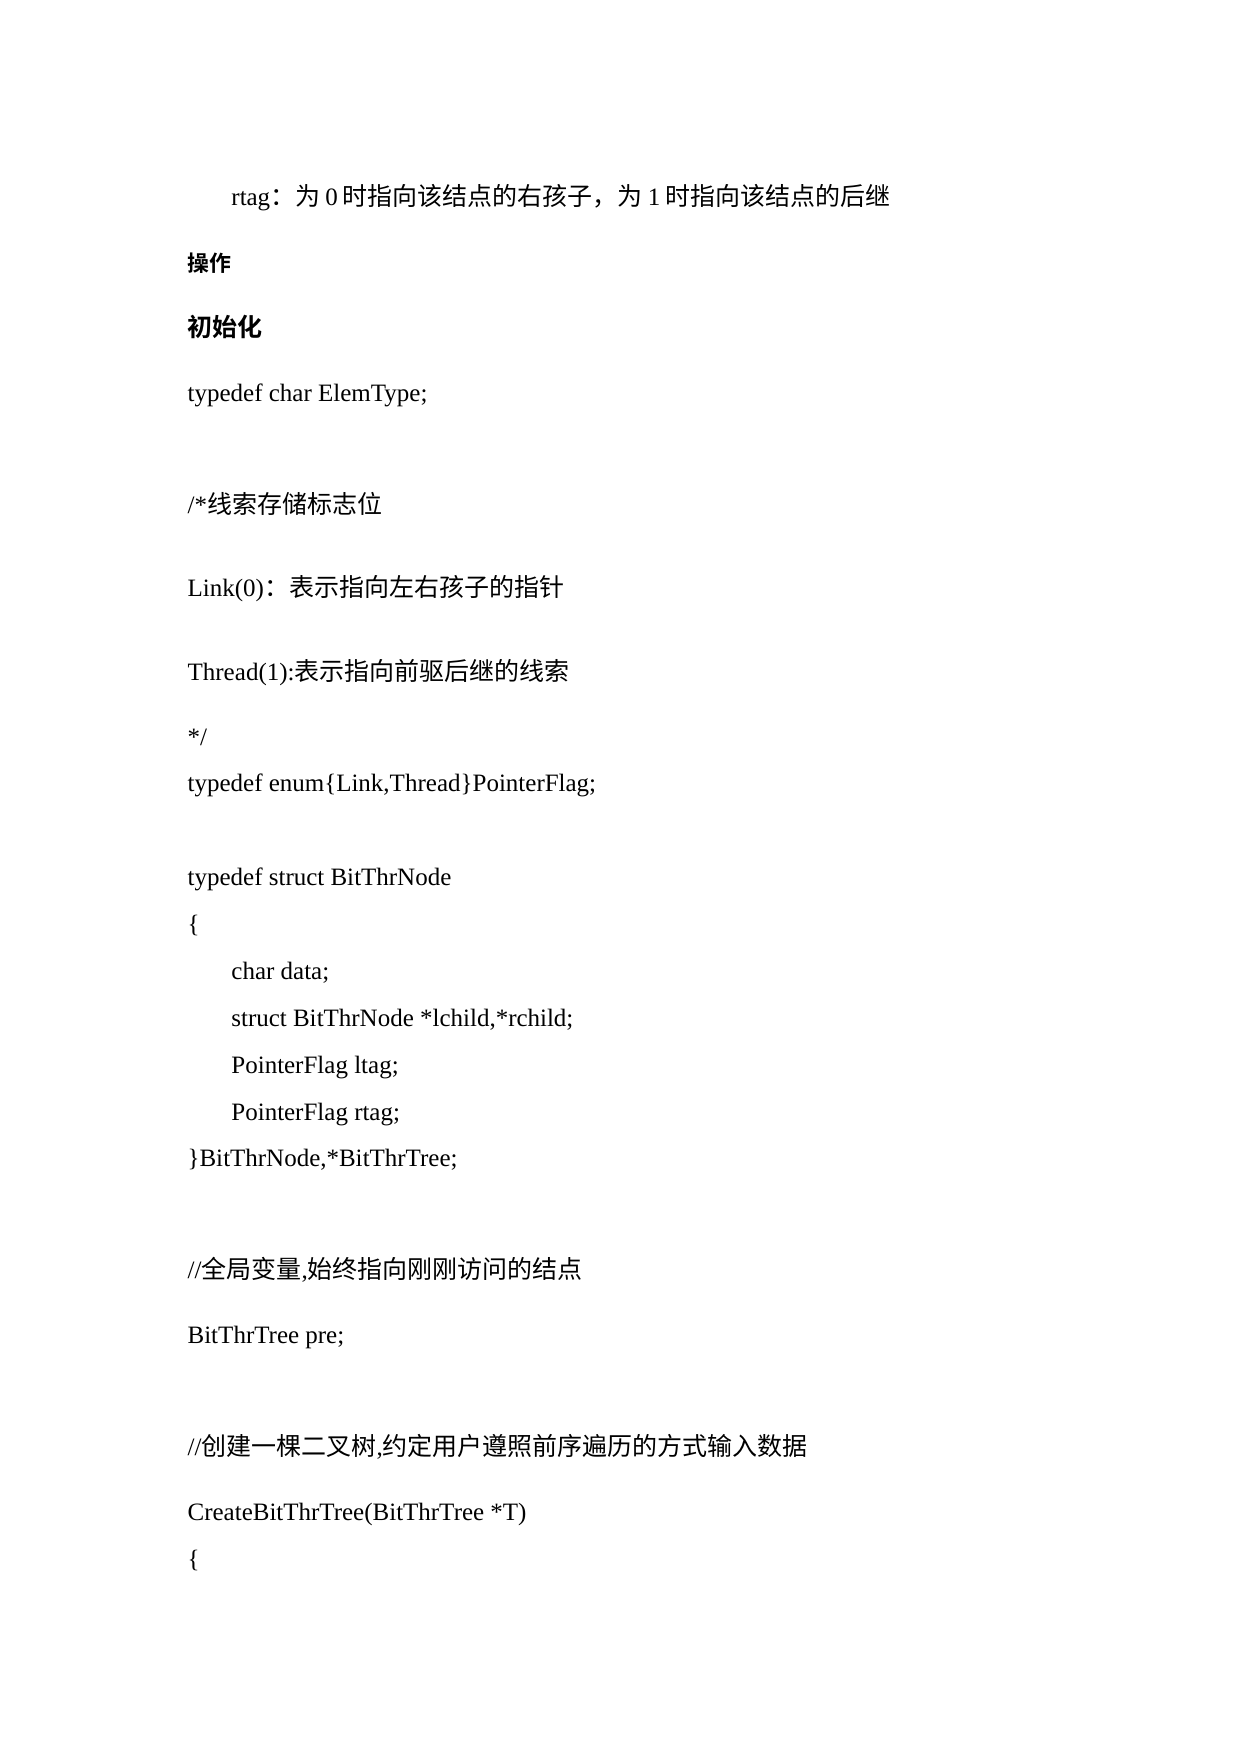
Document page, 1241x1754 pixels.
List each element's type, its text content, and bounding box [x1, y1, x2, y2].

subtitle 初始化 [187, 293, 1053, 358]
text Thread(1):表示指向前驱后继的线索 [187, 637, 1053, 702]
text CreateBitThrTree(BitThrTree *T) [187, 1495, 1053, 1528]
text PointerFlag rtag; [187, 1095, 1053, 1127]
text //全局变量,始终指向刚刚访问的结点 [187, 1235, 1053, 1300]
text typedef struct BitThrNode [187, 860, 1053, 893]
text typedef char ElemType; [187, 377, 1053, 409]
text }BitThrNode,*BitThrTree; [187, 1142, 1053, 1174]
text PointerFlag ltag; [187, 1048, 1053, 1080]
text Link(0)：表示指向左右孩子的指针 [187, 553, 1053, 618]
text rtag：为0时指向该结点的右孩子，为1时指向该结点的后继 [187, 162, 1053, 227]
text /*线索存储标志位 [187, 470, 1053, 535]
text struct BitThrNode *lchild,*rchild; [187, 1001, 1053, 1033]
text //创建一棵二叉树,约定用户遵照前序遍历的方式输入数据 [187, 1412, 1053, 1477]
text typedef enum{Link,Thread}PointerFlag; [187, 767, 1053, 799]
subtitle 操作 [187, 245, 1053, 278]
text BitThrTree pre; [187, 1318, 1053, 1351]
text char data; [187, 954, 1053, 987]
text { [187, 907, 1053, 940]
text { [187, 1542, 1053, 1575]
text */ [187, 720, 1053, 752]
